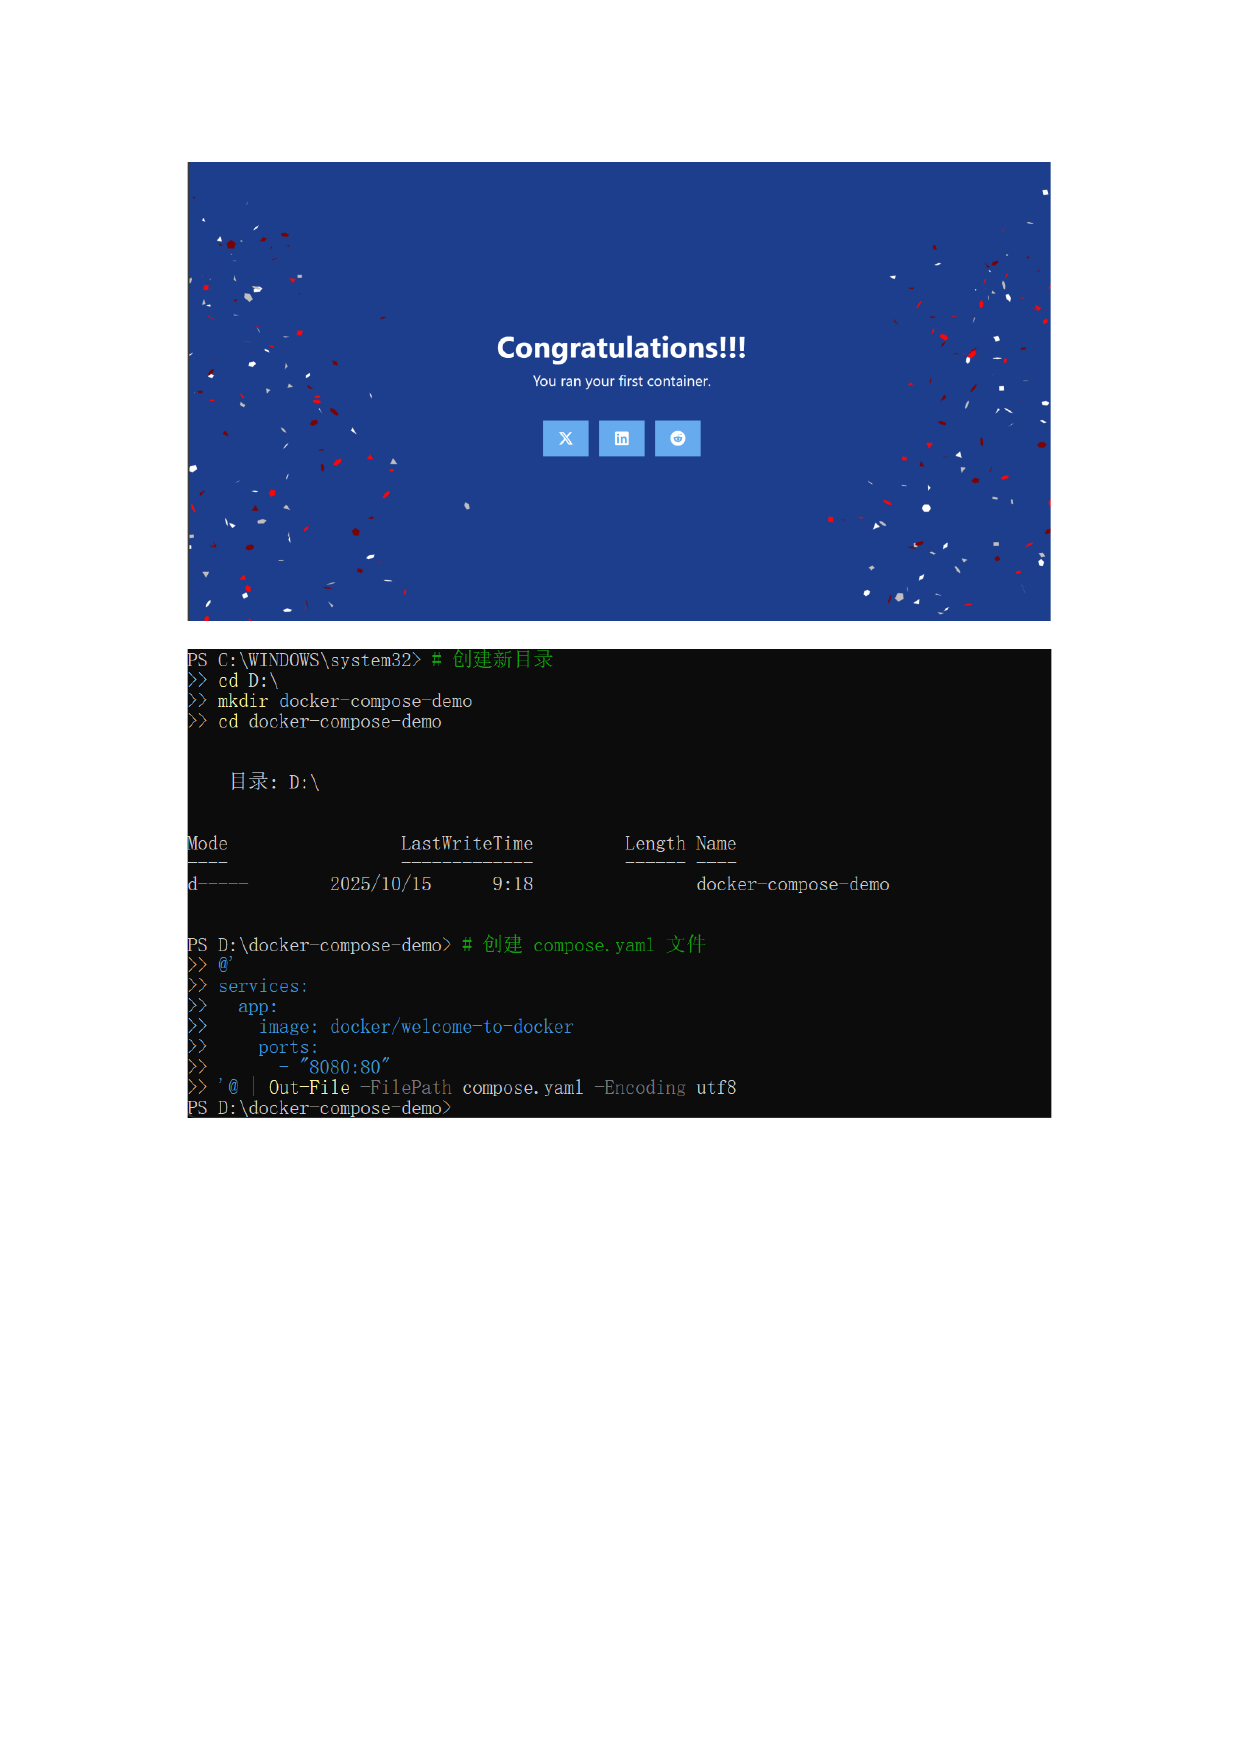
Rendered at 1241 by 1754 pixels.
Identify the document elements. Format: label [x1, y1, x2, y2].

picture [187, 649, 1052, 1118]
picture [187, 162, 1051, 621]
